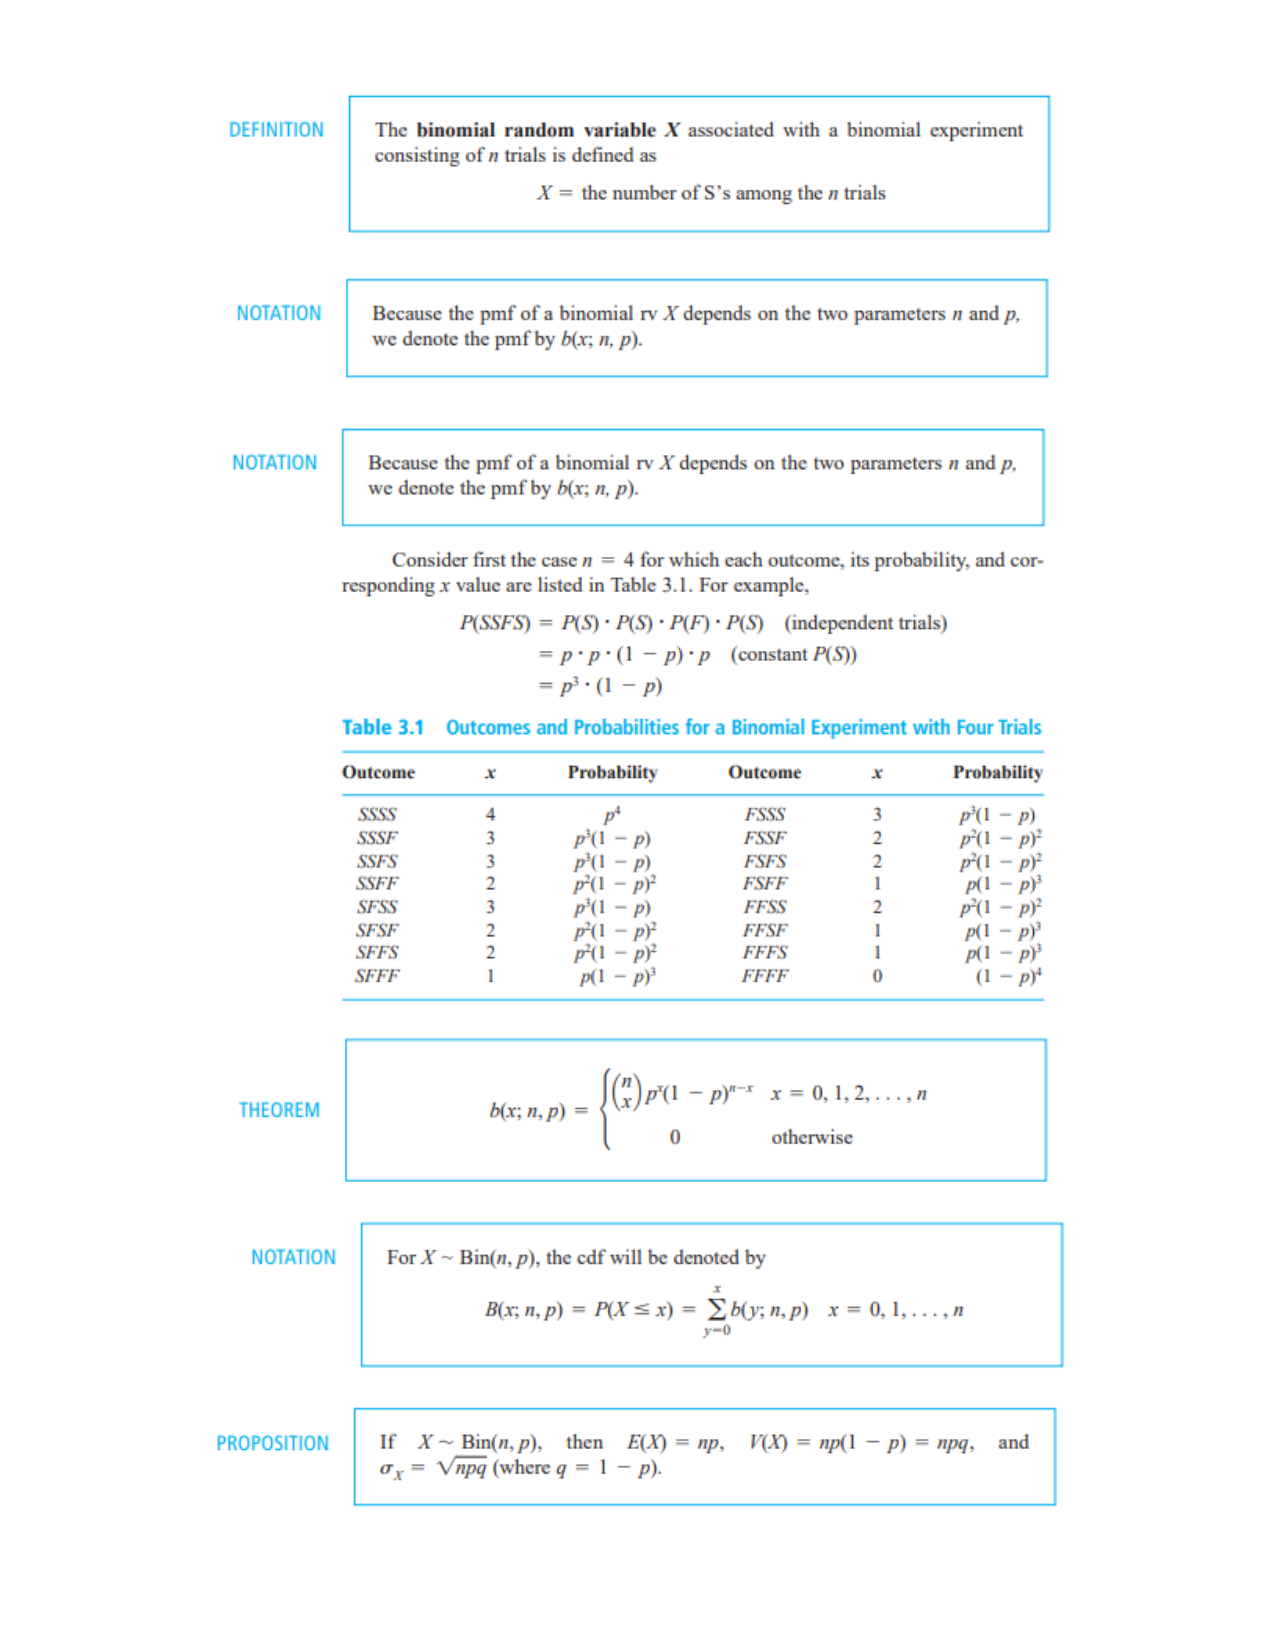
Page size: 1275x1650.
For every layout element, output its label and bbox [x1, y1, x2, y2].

picture [192, 1211, 1083, 1376]
picture [186, 1394, 1090, 1515]
picture [215, 265, 1060, 390]
picture [207, 408, 1068, 1009]
picture [202, 75, 1073, 247]
picture [214, 1027, 1062, 1193]
